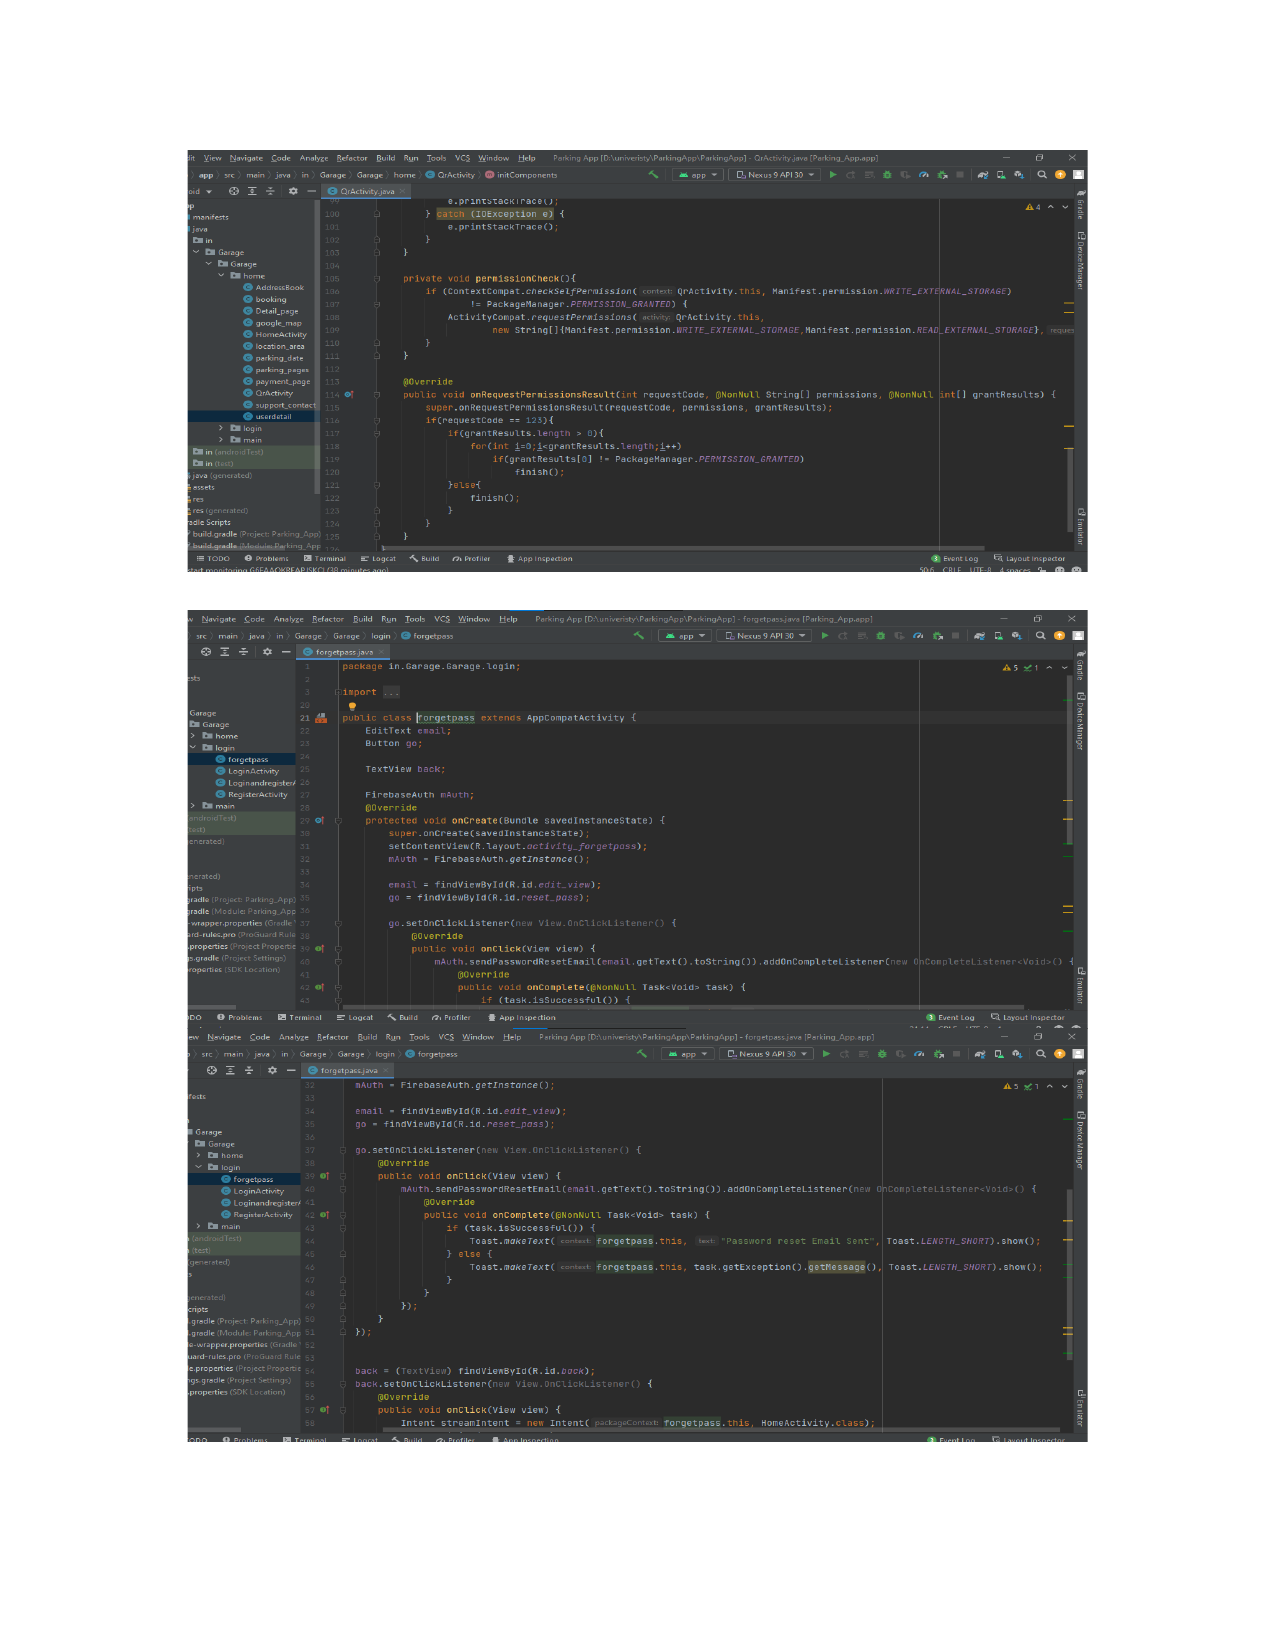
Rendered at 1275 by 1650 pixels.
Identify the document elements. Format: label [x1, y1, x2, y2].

picture [187, 610, 1088, 1442]
picture [187, 150, 1088, 572]
